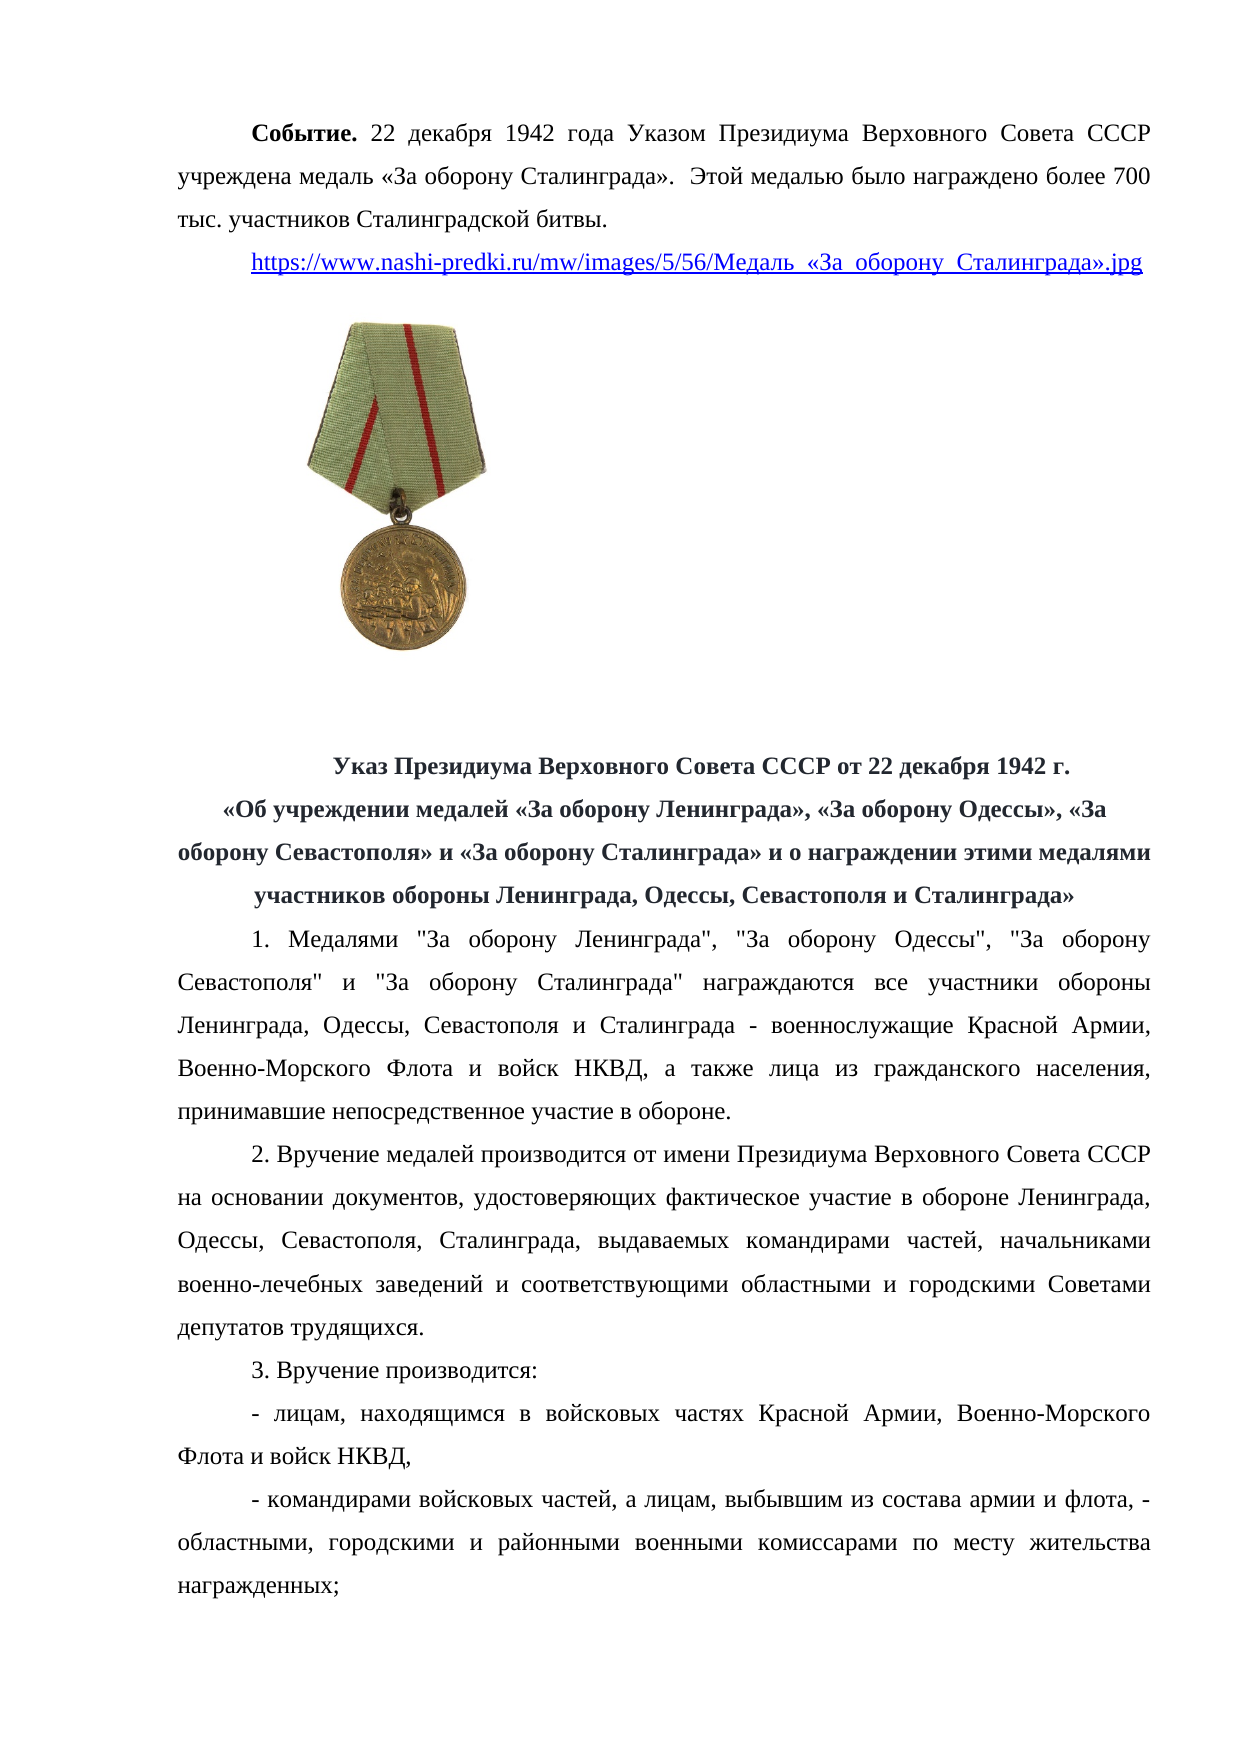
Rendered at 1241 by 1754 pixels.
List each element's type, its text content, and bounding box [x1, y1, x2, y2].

text 2. Вручение медалей производится от имени Президиума Верховного Совета СССР на основании документов, удостоверяющих фактическое участие в обороне Ленинграда, Одессы, Севастополя, Сталинграда, выдаваемых командирами частей, начальниками военно-лечебных заведений и соответствующими областными и городскими Советами депутатов трудящихся. [177, 1139, 1152, 1341]
text - командирами войсковых частей, а лицам, выбывшим из состава армии и флота, - областными, городскими и районными военными комиссарами по месту жительства награжденных; [177, 1484, 1152, 1599]
text https://www.nashi-predki.ru/mw/images/5/56/Медаль_«За_оборону_Сталинграда».jpg [177, 247, 1152, 276]
text - лицам, находящимся в войсковых частях Красной Армии, Военно-Морского Флота и войск НКВД, [177, 1398, 1152, 1470]
picture [251, 290, 547, 694]
text 1. Медалями "За оборону Ленинграда", "За оборону Одессы", "За оборону Севастополя" и "За оборону Сталинграда" награждаются все участники обороны Ленинграда, Одессы, Севастополя и Сталинграда - военнослужащие Красной Армии, Военно-Морского Флота и войск НКВД, а также лица из гражданского населения, принимавшие непосредственное участие в обороне. [177, 924, 1152, 1125]
text Событие. 22 декабря 1942 года Указом Президиума Верховного Совета СССР учреждена медаль «За оборону Сталинграда». Этой медалью было награждено более 700 тыс. участников Сталинградской битвы. [177, 118, 1152, 233]
text Указ Президиума Верховного Совета СССР от 22 декабря 1942 г. «Об учреждении медалей «За оборону Ленинграда», «За оборону Одессы», «За оборону Севастополя» и «За оборону Сталинграда» и о награждении этими медалями участников обороны Ленинграда, Одессы, Севастополя и Сталинграда» [177, 751, 1152, 909]
text 3. Вручение производится: [177, 1355, 1152, 1384]
